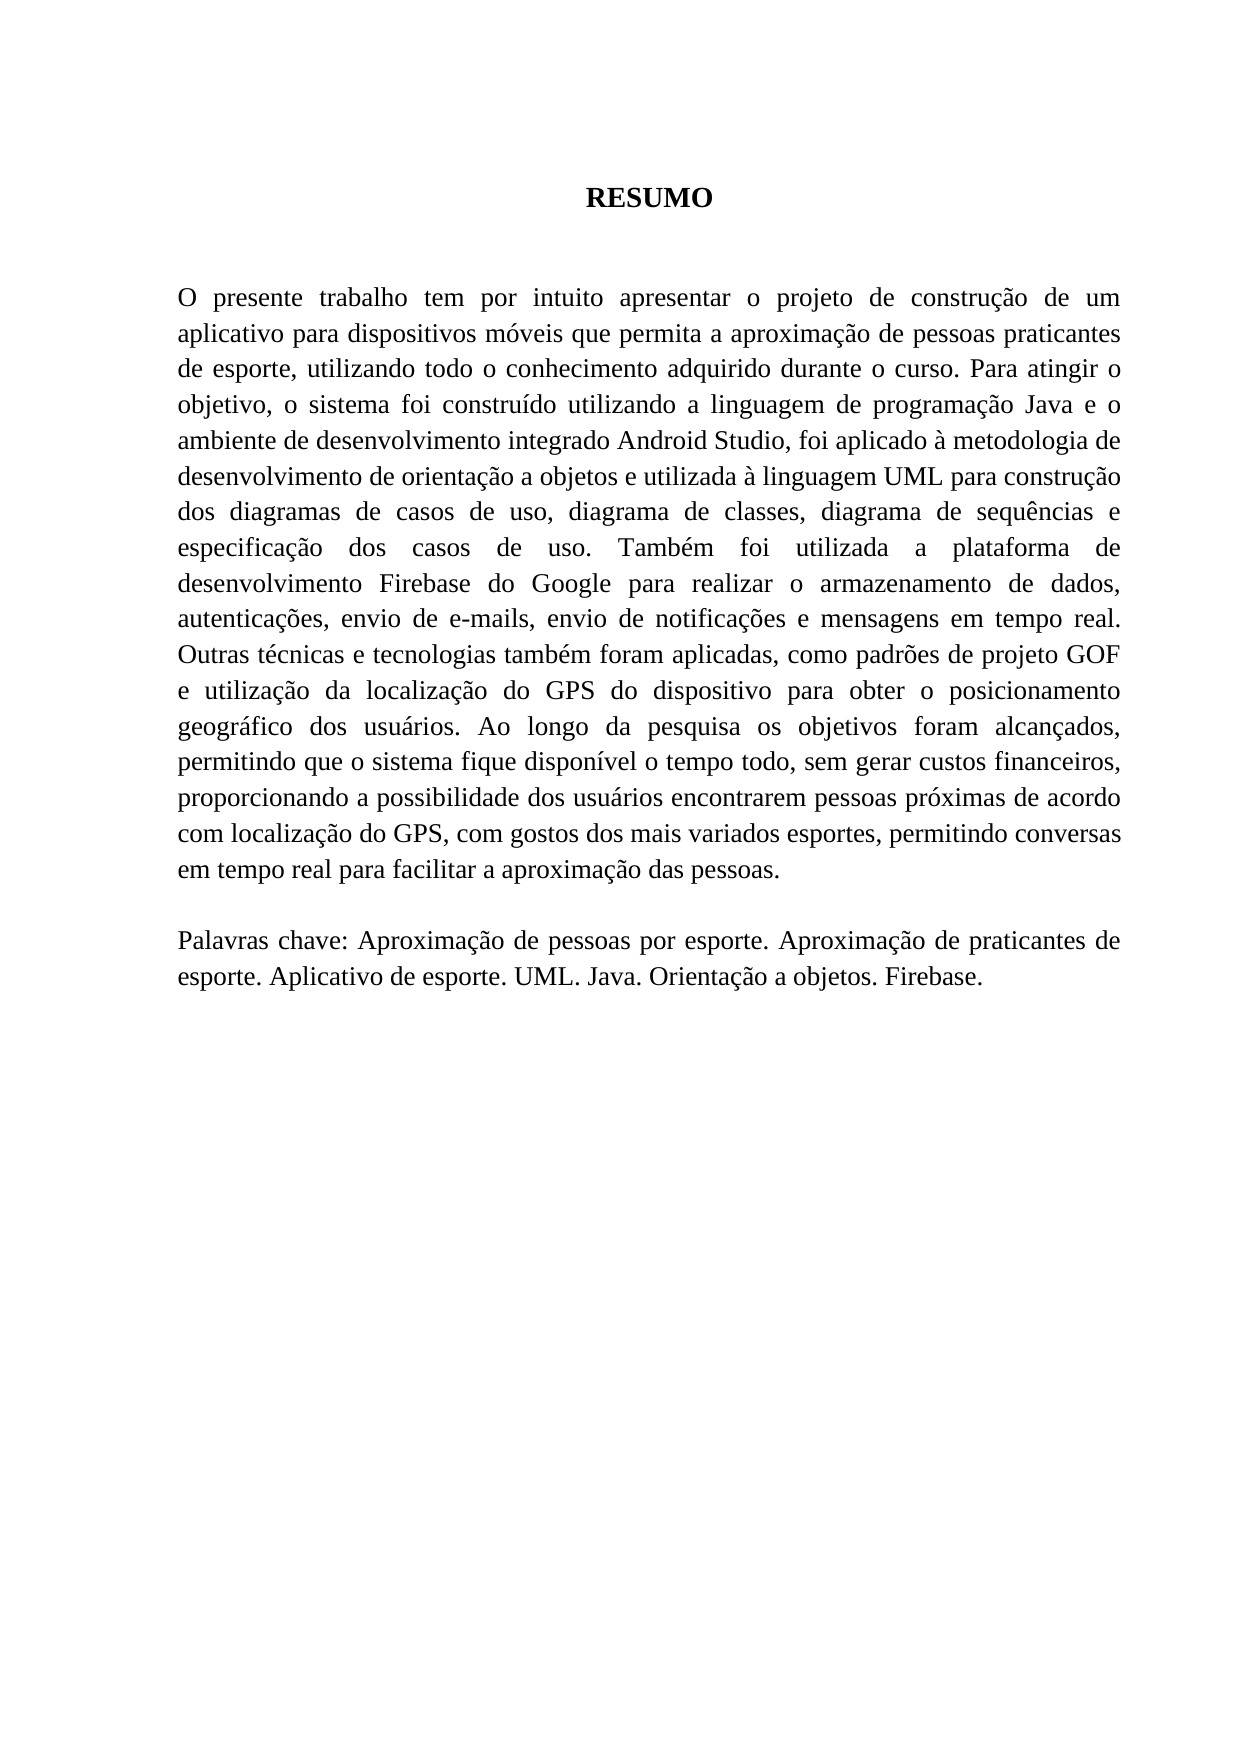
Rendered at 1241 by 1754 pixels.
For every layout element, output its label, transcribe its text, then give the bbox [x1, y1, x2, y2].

text Palavras chave: Aproximação de pessoas por esporte. Aproximação de praticantes de esporte. Aplicativo de esporte. UML. Java. Orientação a objetos. Firebase. [177, 924, 1122, 991]
text O presente trabalho tem por intuito apresentar o projeto de construção de um aplicativo para dispositivos móveis que permita a aproximação de pessoas praticantes de esporte, utilizando todo o conhecimento adquirido durante o curso. Para atingir o objetivo, o sistema foi construído utilizando a linguagem de programação Java e o ambiente de desenvolvimento integrado Android Studio, foi aplicado à metodologia de desenvolvimento de orientação a objetos e utilizada à linguagem UML para construção dos diagramas de casos de uso, diagrama de classes, diagrama de sequências e especificação dos casos de uso. Também foi utilizada a plataforma de desenvolvimento Firebase do Google para realizar o armazenamento de dados, autenticações, envio de e-mails, envio de notificações e mensagens em tempo real. Outras técnicas e tecnologias também foram aplicadas, como padrões de projeto GOF e utilização da localização do GPS do dispositivo para obter o posicionamento geográfico dos usuários. Ao longo da pesquisa os objetivos foram alcançados, permitindo que o sistema fique disponível o tempo todo, sem gerar custos financeiros, proporcionando a possibilidade dos usuários encontrarem pessoas próximas de acordo com localização do GPS, com gostos dos mais variados esportes, permitindo conversas em tempo real para facilitar a aproximação das pessoas. [177, 281, 1122, 884]
title RESUMO [177, 180, 1122, 214]
